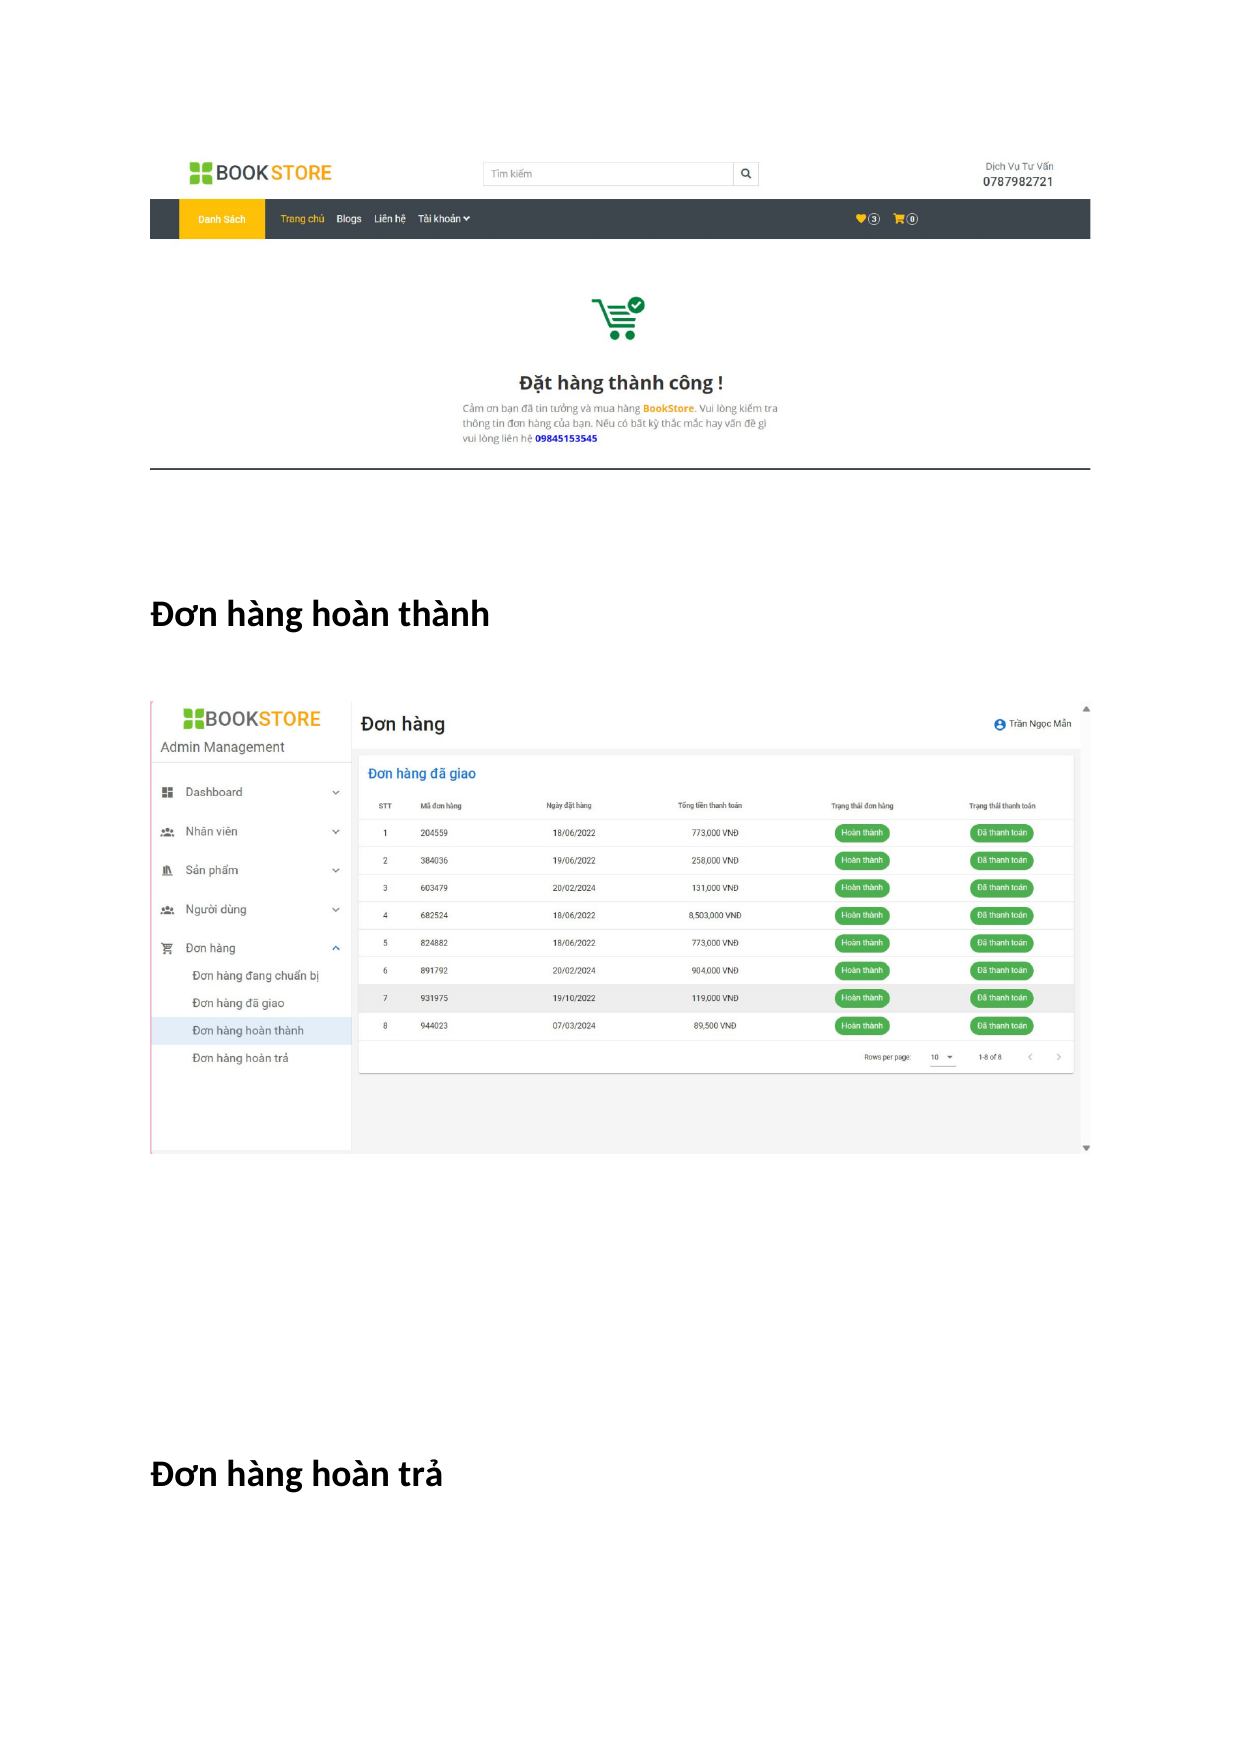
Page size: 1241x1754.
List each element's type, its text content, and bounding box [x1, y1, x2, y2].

picture [150, 150, 1091, 470]
picture [150, 701, 1091, 1154]
text Đơn hàng hoàn thành [150, 590, 1090, 636]
text Đơn hàng hoàn trả [150, 1449, 1090, 1495]
